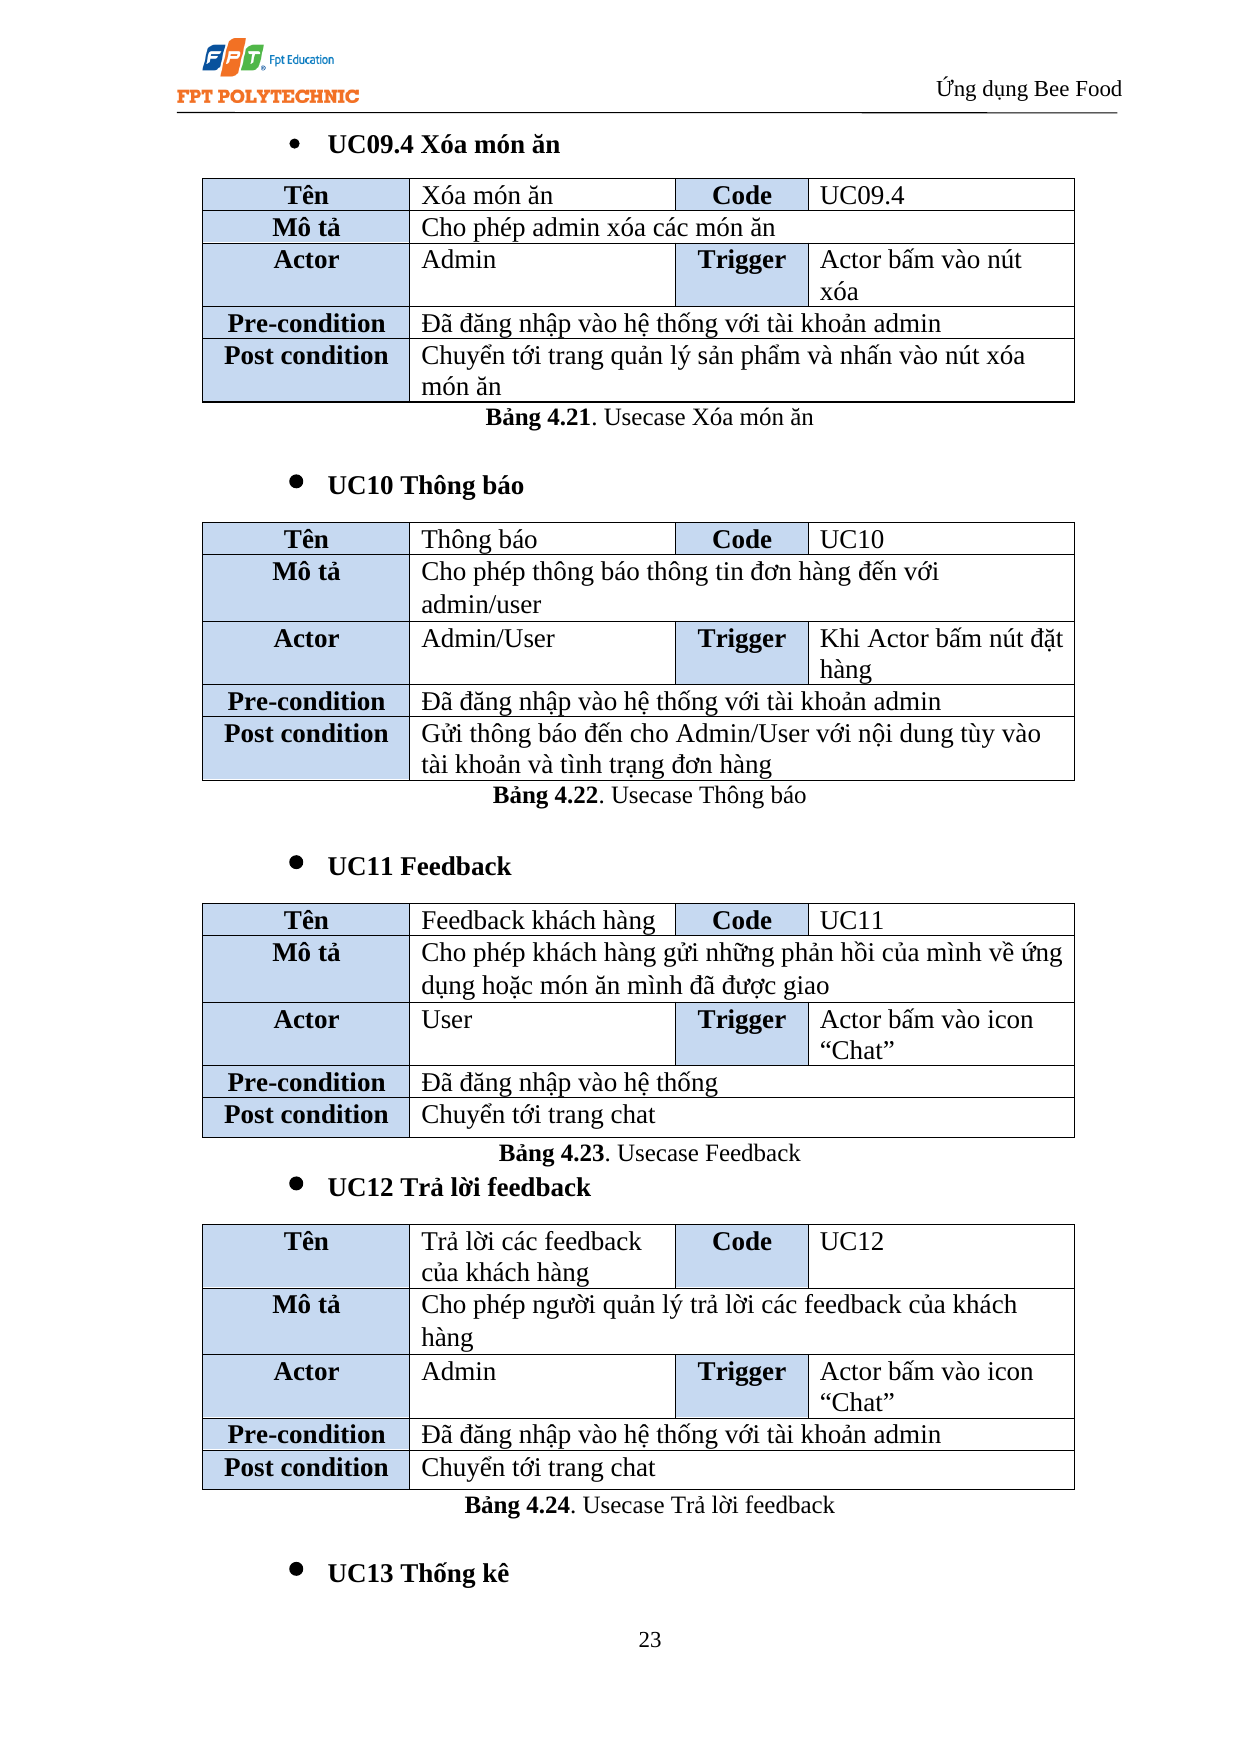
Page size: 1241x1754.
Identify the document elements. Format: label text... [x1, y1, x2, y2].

table_cell Trigger [676, 244, 808, 306]
table_cell Pre-condition [203, 685, 409, 716]
text Bảng 4.22. Usecase Thông báo [177, 781, 1122, 809]
picture [177, 38, 361, 103]
list UC09.4 Xóa món ăn [290, 128, 1122, 159]
table_cell User [410, 1003, 675, 1065]
table_cell Đã đăng nhập vào hệ thống với tài khoản admin [410, 685, 1074, 716]
text Bảng 4.23. Usecase Feedback [177, 1138, 1122, 1166]
table_cell Post condition [203, 717, 409, 779]
table_cell Actor bấm vào icon “Chat” [809, 1355, 1074, 1417]
table_cell Actor bấm vào icon “Chat” [809, 1003, 1074, 1065]
table_cell Pre-condition [203, 1419, 409, 1449]
table_cell Admin [410, 1355, 675, 1417]
table_cell Gửi thông báo đến cho Admin/User với nội dung tùy vào tài khoản và tình trạng đơn hàng [410, 717, 1074, 779]
table_cell Actor [203, 1355, 409, 1417]
table_cell Post condition [203, 1098, 409, 1137]
table_cell Mô tả [203, 211, 409, 242]
list UC10 Thông báo [290, 468, 1122, 502]
table_cell Mô tả [203, 555, 409, 621]
table_header Code [676, 179, 808, 210]
table_header UC12 [809, 1225, 1074, 1287]
table_cell Trigger [676, 1003, 808, 1065]
table_cell Actor bấm vào nút xóa [809, 244, 1074, 306]
table_header Code [676, 904, 808, 935]
table_cell Đã đăng nhập vào hệ thống [410, 1066, 1074, 1097]
text Bảng 4.21. Usecase Xóa món ăn [177, 402, 1122, 431]
table_header Tên [203, 1225, 409, 1287]
table_header UC10 [809, 523, 1074, 554]
table_header Thông báo [410, 523, 675, 554]
table_cell Actor [203, 622, 409, 684]
table_cell Pre-condition [203, 307, 409, 338]
table_cell Admin/User [410, 622, 675, 684]
table_cell Cho phép admin xóa các món ăn [410, 211, 1074, 242]
table_cell Khi Actor bấm nút đặt hàng [809, 622, 1074, 684]
table_cell Post condition [203, 1451, 409, 1489]
table_header Code [676, 1225, 808, 1287]
table_cell Mô tả [203, 936, 409, 1002]
list UC12 Trả lời feedback [290, 1171, 1122, 1205]
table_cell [410, 1419, 1074, 1449]
table_header Code [676, 523, 808, 554]
table_cell Mô tả [203, 1289, 409, 1354]
table_cell Trigger [676, 622, 808, 684]
table_cell Cho phép thông báo thông tin đơn hàng đến với admin/user [410, 555, 1074, 621]
table_cell Chuyển tới trang quản lý sản phẩm và nhấn vào nút xóa món ăn [410, 339, 1074, 401]
table_cell Cho phép khách hàng gửi những phản hồi của mình về ứng dụng hoặc món ăn mình đã được giao [410, 936, 1074, 1002]
table_cell Actor [203, 1003, 409, 1065]
table_cell Admin [410, 244, 675, 306]
table_cell Trigger [676, 1355, 808, 1417]
list UC13 Thống kê [290, 1556, 1122, 1590]
table_cell Đã đăng nhập vào hệ thống với tài khoản admin [410, 307, 1074, 338]
table_header Trả lời các feedback của khách hàng [410, 1225, 675, 1287]
table_header Xóa món ăn [410, 179, 675, 210]
table_header UC09.4 [809, 179, 1074, 210]
list UC11 Feedback [290, 849, 1122, 883]
table_header Feedback khách hàng [410, 904, 675, 935]
table_cell Cho phép người quản lý trả lời các feedback của khách hàng [410, 1289, 1074, 1354]
table_cell Chuyển tới trang chat [410, 1098, 1074, 1137]
table_cell Pre-condition [203, 1066, 409, 1097]
table_cell Actor [203, 244, 409, 306]
table_header UC11 [809, 904, 1074, 935]
text Bảng 4.24. Usecase Trả lời feedback [177, 1490, 1122, 1519]
table_cell Chuyển tới trang chat [410, 1451, 1074, 1489]
table_header Tên [203, 523, 409, 554]
table_cell Post condition [203, 339, 409, 401]
table_header Tên [203, 179, 409, 210]
table_header Tên [203, 904, 409, 935]
